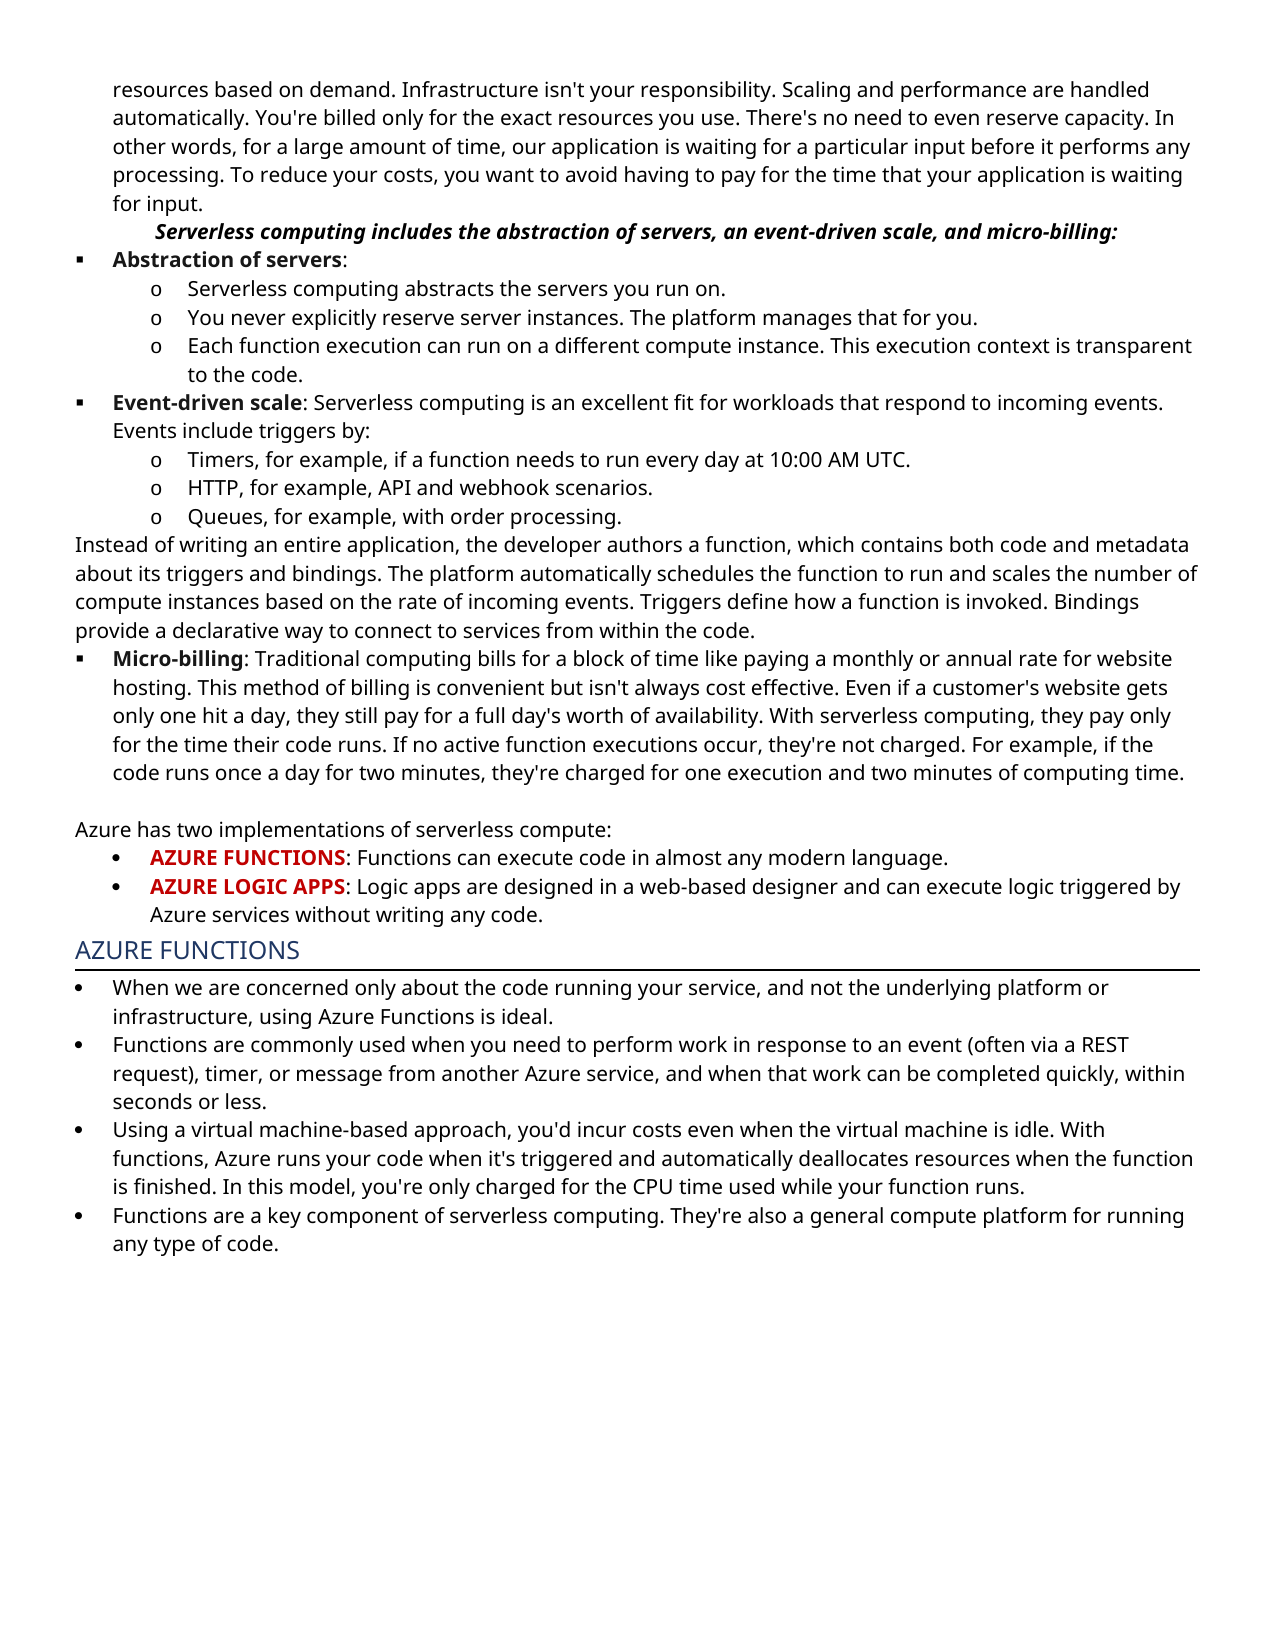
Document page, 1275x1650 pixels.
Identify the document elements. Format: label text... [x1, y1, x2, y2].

list Abstraction of servers: [75, 246, 1200, 274]
list Functions are commonly used when you need to perform work in response to an event (often via a REST request), timer, or message from another Azure service, and when that work can be completed quickly, within seconds or less. [75, 1030, 1200, 1116]
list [75, 75, 1200, 217]
text Serverless computing includes the abstraction of servers, an event-driven scale, and micro-billing: [75, 217, 1200, 246]
list Timers, for example, if a function needs to run every day at 10:00 AM UTC. [150, 445, 1200, 473]
list Micro-billing: Traditional computing bills for a block of time like paying a monthly or annual rate for website hosting. This method of billing is convenient but isn't always cost effective. Even if a customer's website gets only one hit a day, they still pay for a full day's worth of availability. With serverless computing, they pay only for the time their code runs. If no active function executions occur, they're not charged. For example, if the code runs once a day for two minutes, they're charged for one execution and two minutes of computing time. [75, 644, 1200, 787]
list Each function execution can run on a different compute instance. This execution context is transparent to the code. [150, 331, 1200, 388]
list Queues, for example, with order processing. [150, 502, 1200, 531]
text Instead of writing an entire application, the developer authors a function, which contains both code and metadata about its triggers and bindings. The platform automatically schedules the function to run and scales the number of compute instances based on the rate of incoming events. Triggers define how a function is invoked. Bindings provide a declarative way to connect to services from within the code. [75, 531, 1200, 644]
list AZURE FUNCTIONS: Functions can execute code in almost any modern language. [112, 843, 1200, 872]
subtitle AZURE FUNCTIONS [75, 933, 1200, 969]
text Azure has two implementations of serverless compute: [75, 815, 1200, 843]
list Functions are a key component of serverless computing. They're also a general compute platform for running any type of code. [75, 1201, 1200, 1258]
list When we are concerned only about the code running your service, and not the underlying platform or infrastructure, using Azure Functions is ideal. [75, 973, 1200, 1030]
list Event-driven scale: Serverless computing is an excellent fit for workloads that respond to incoming events. Events include triggers by: [75, 388, 1200, 445]
list Serverless computing abstracts the servers you run on. [150, 274, 1200, 303]
list You never explicitly reserve server instances. The platform manages that for you. [150, 303, 1200, 331]
list Using a virtual machine-based approach, you'd incur costs even when the virtual machine is idle. With functions, Azure runs your code when it's triggered and automatically deallocates resources when the function is finished. In this model, you're only charged for the CPU time used while your function runs. [75, 1116, 1200, 1201]
list HTTP, for example, API and webhook scenarios. [150, 473, 1200, 502]
list AZURE LOGIC APPS: Logic apps are designed in a web-based designer and can execute logic triggered by Azure services without writing any code. [112, 872, 1200, 929]
